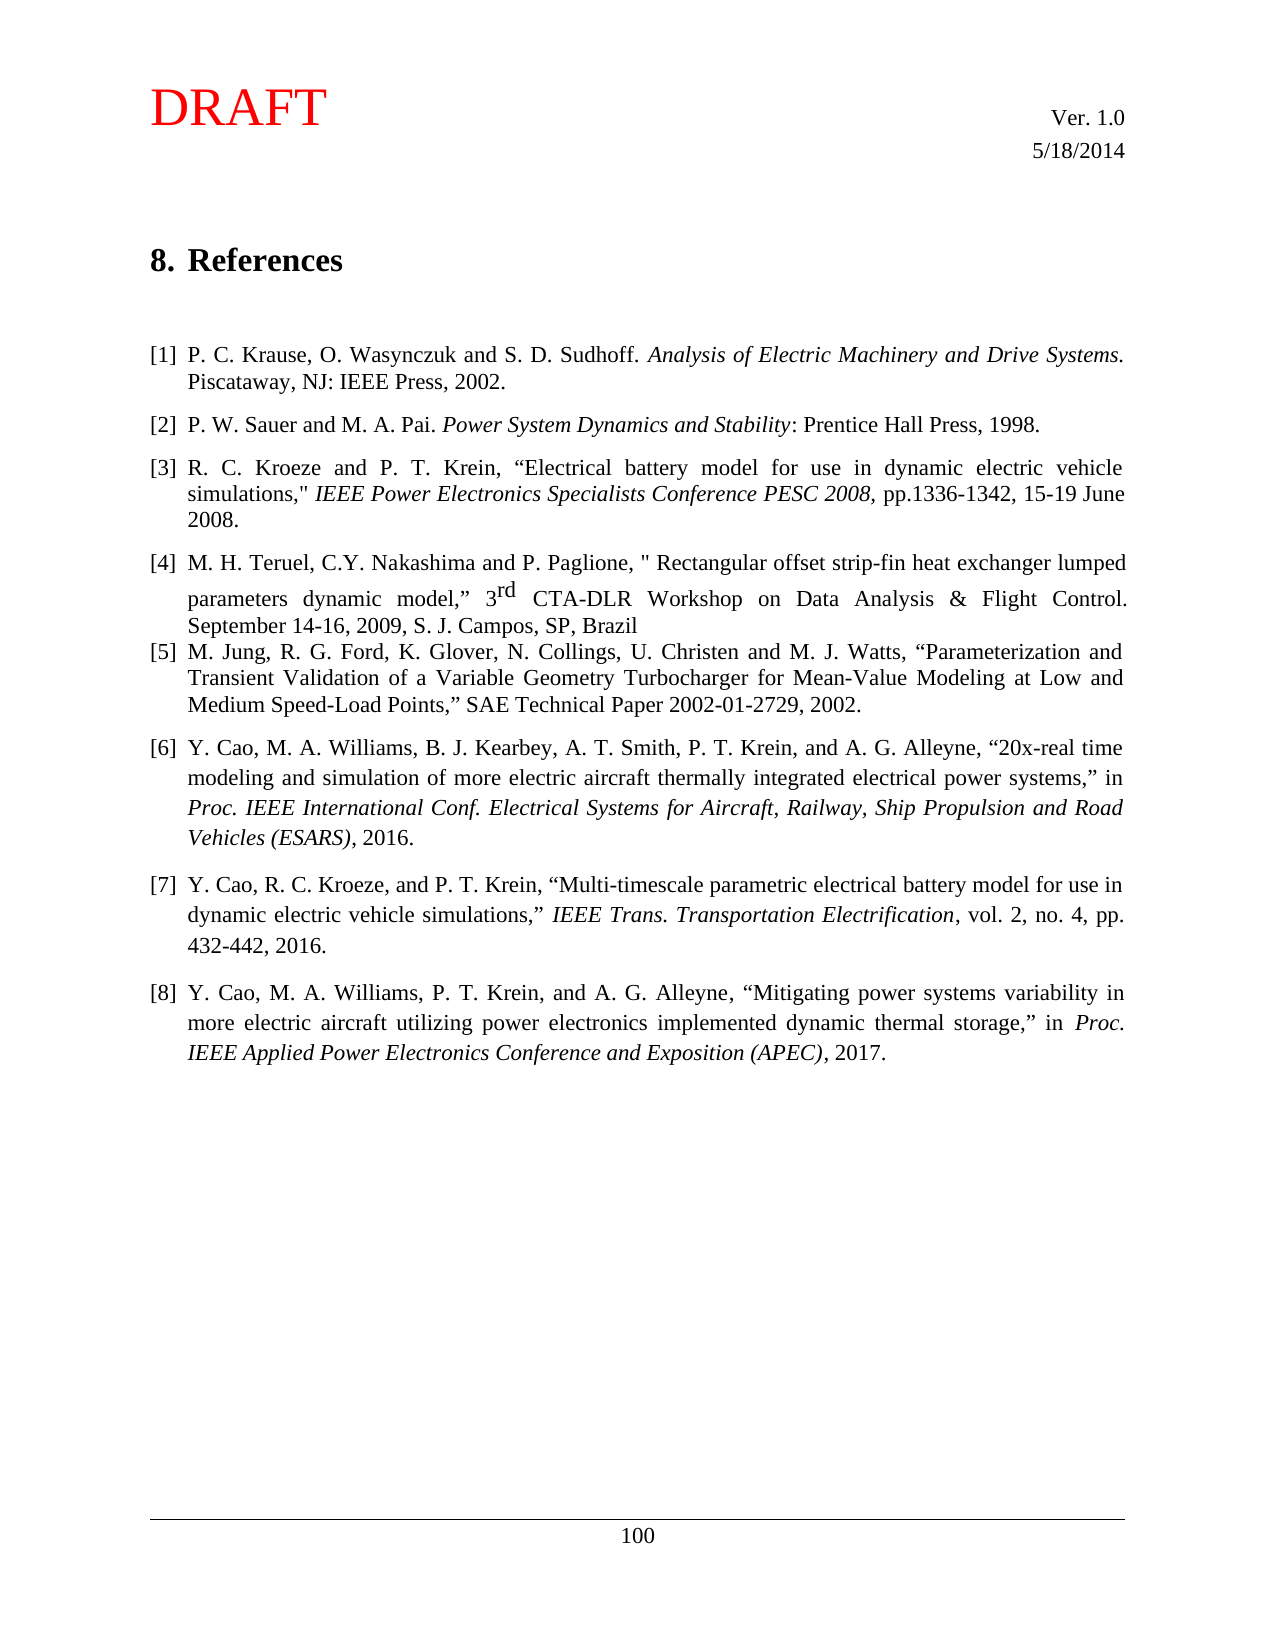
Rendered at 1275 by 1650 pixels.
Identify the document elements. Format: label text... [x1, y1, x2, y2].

text Y. Cao, R. C. Kroeze, and P. T. Krein, “Multi-timescale parametric electrical battery model for use in dynamic electric vehicle simulations,” IEEE Trans. Transportation Electrification, vol. 2, no. 4, pp. 432-442, 2016. [150, 871, 1125, 958]
text R. C. Kroeze and P. T. Krein, “Electrical battery model for use in dynamic electric vehicle simulations," IEEE Power Electronics Specialists Conference PESC 2008, pp.1336-1342, 15-19 June 2008. [150, 454, 1125, 533]
text Y. Cao, M. A. Williams, B. J. Kearbey, A. T. Smith, P. T. Krein, and A. G. Alleyne, “20x-real time modeling and simulation of more electric aircraft thermally integrated electrical power systems,” in Proc. IEEE International Conf. Electrical Systems for Aircraft, Railway, Ship Propulsion and Road Vehicles (ESARS), 2016. [150, 734, 1125, 851]
text Y. Cao, M. A. Williams, P. T. Krein, and A. G. Alleyne, “Mitigating power systems variability in more electric aircraft utilizing power electronics implemented dynamic thermal storage,” in Proc. IEEE Applied Power Electronics Conference and Exposition (APEC), 2017. [150, 978, 1125, 1065]
text P. W. Sauer and M. A. Pai. Power System Dynamics and Stability: Prentice Hall Press, 1998. [150, 411, 1125, 437]
text M. Jung, R. G. Ford, K. Glover, N. Collings, U. Christen and M. J. Watts, “Parameterization and Transient Validation of a Variable Geometry Turbocharger for Mean-Value Modeling at Low and Medium Speed-Load Points,” SAE Technical Paper 2002-01-2729, 2002. [150, 638, 1125, 717]
subtitle References [150, 241, 1125, 279]
text P. C. Krause, O. Wasynczuk and S. D. Sudhoff. Analysis of Electric Machinery and Drive Systems. Piscataway, NJ: IEEE Press, 2002. [150, 341, 1125, 394]
text M. H. Teruel, C.Y. Nakashima and P. Paglione, " Rectangular offset strip-fin heat exchanger lumped parameters dynamic model,” 3rd CTA-DLR Workshop on Data Analysis & Flight Control. September 14-16, 2009, S. J. Campos, SP, Brazil [150, 549, 1128, 638]
